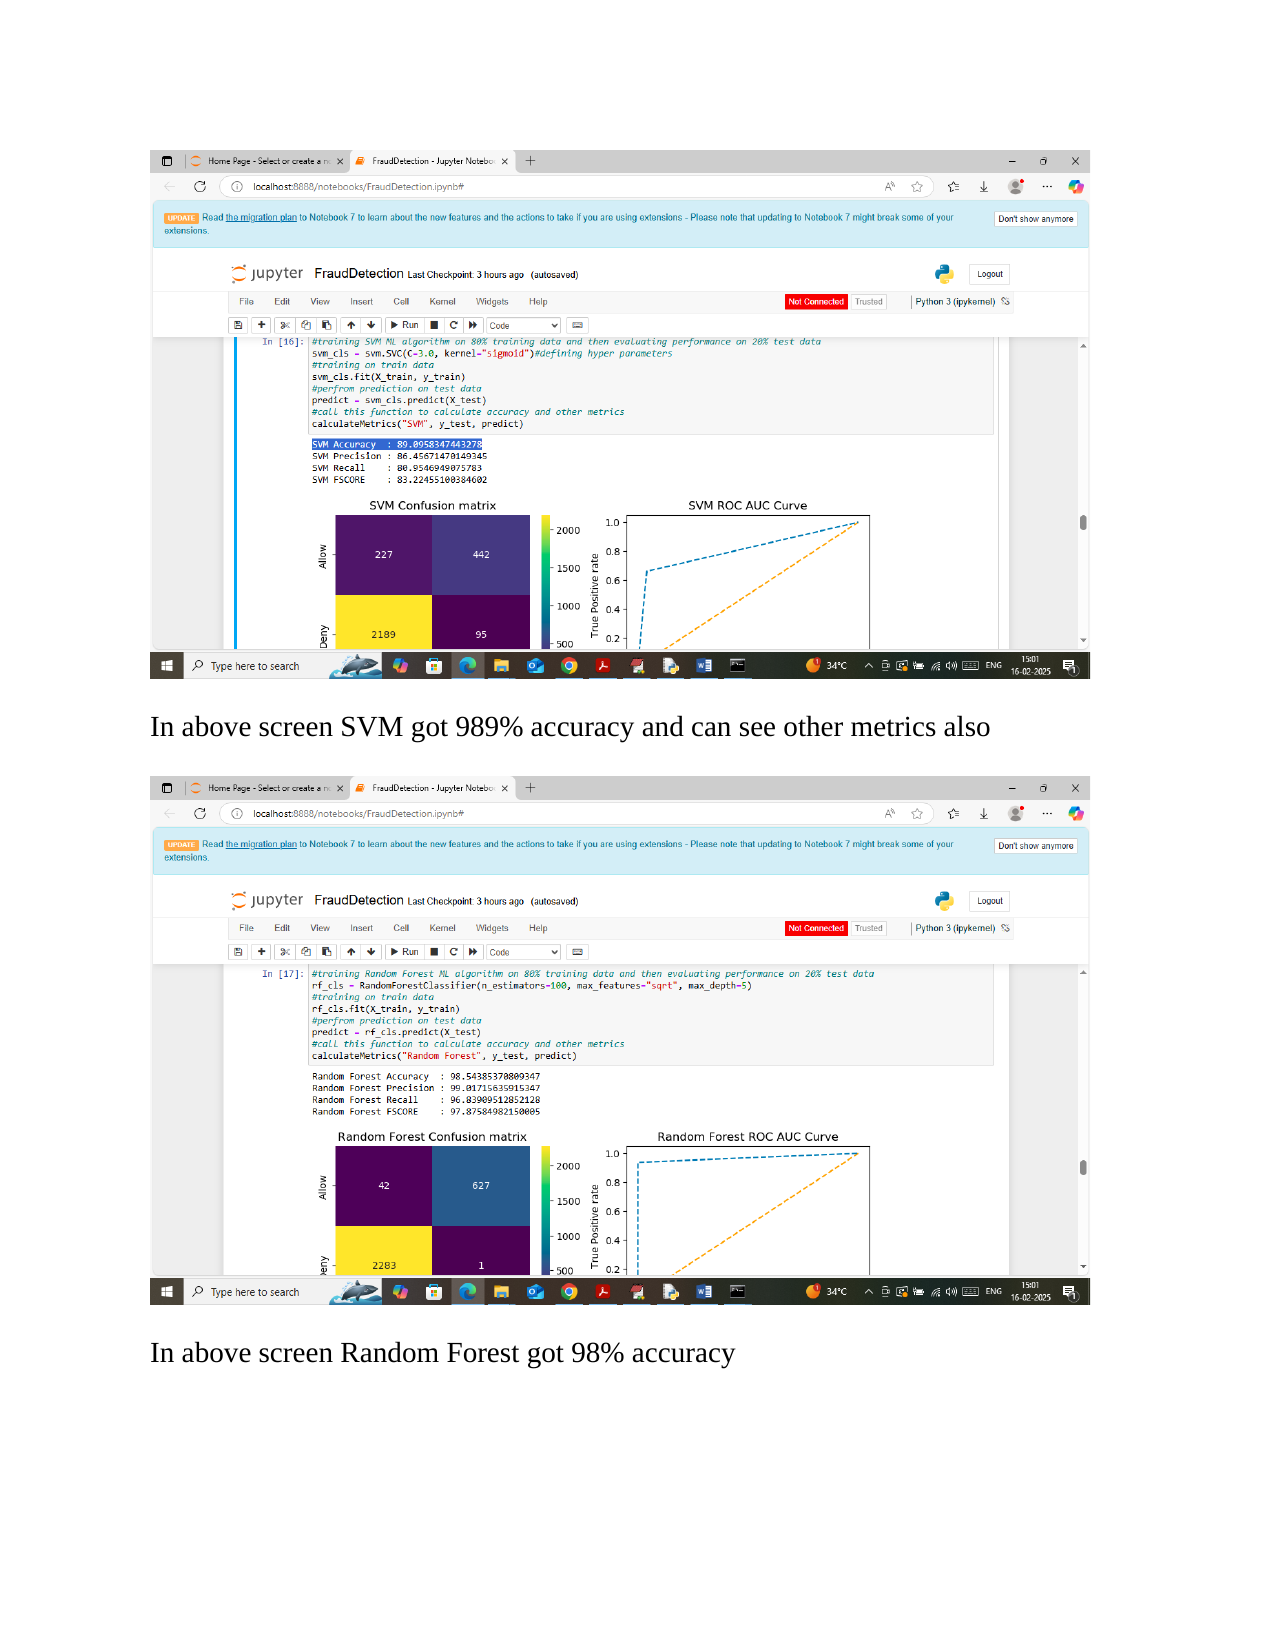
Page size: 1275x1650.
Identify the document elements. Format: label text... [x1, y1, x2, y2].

picture [150, 150, 1091, 679]
text In above screen Random Forest got 98% accuracy [150, 1336, 1125, 1369]
picture [150, 776, 1091, 1305]
text In above screen SVM got 989% accuracy and can see other metrics also [150, 709, 1125, 743]
